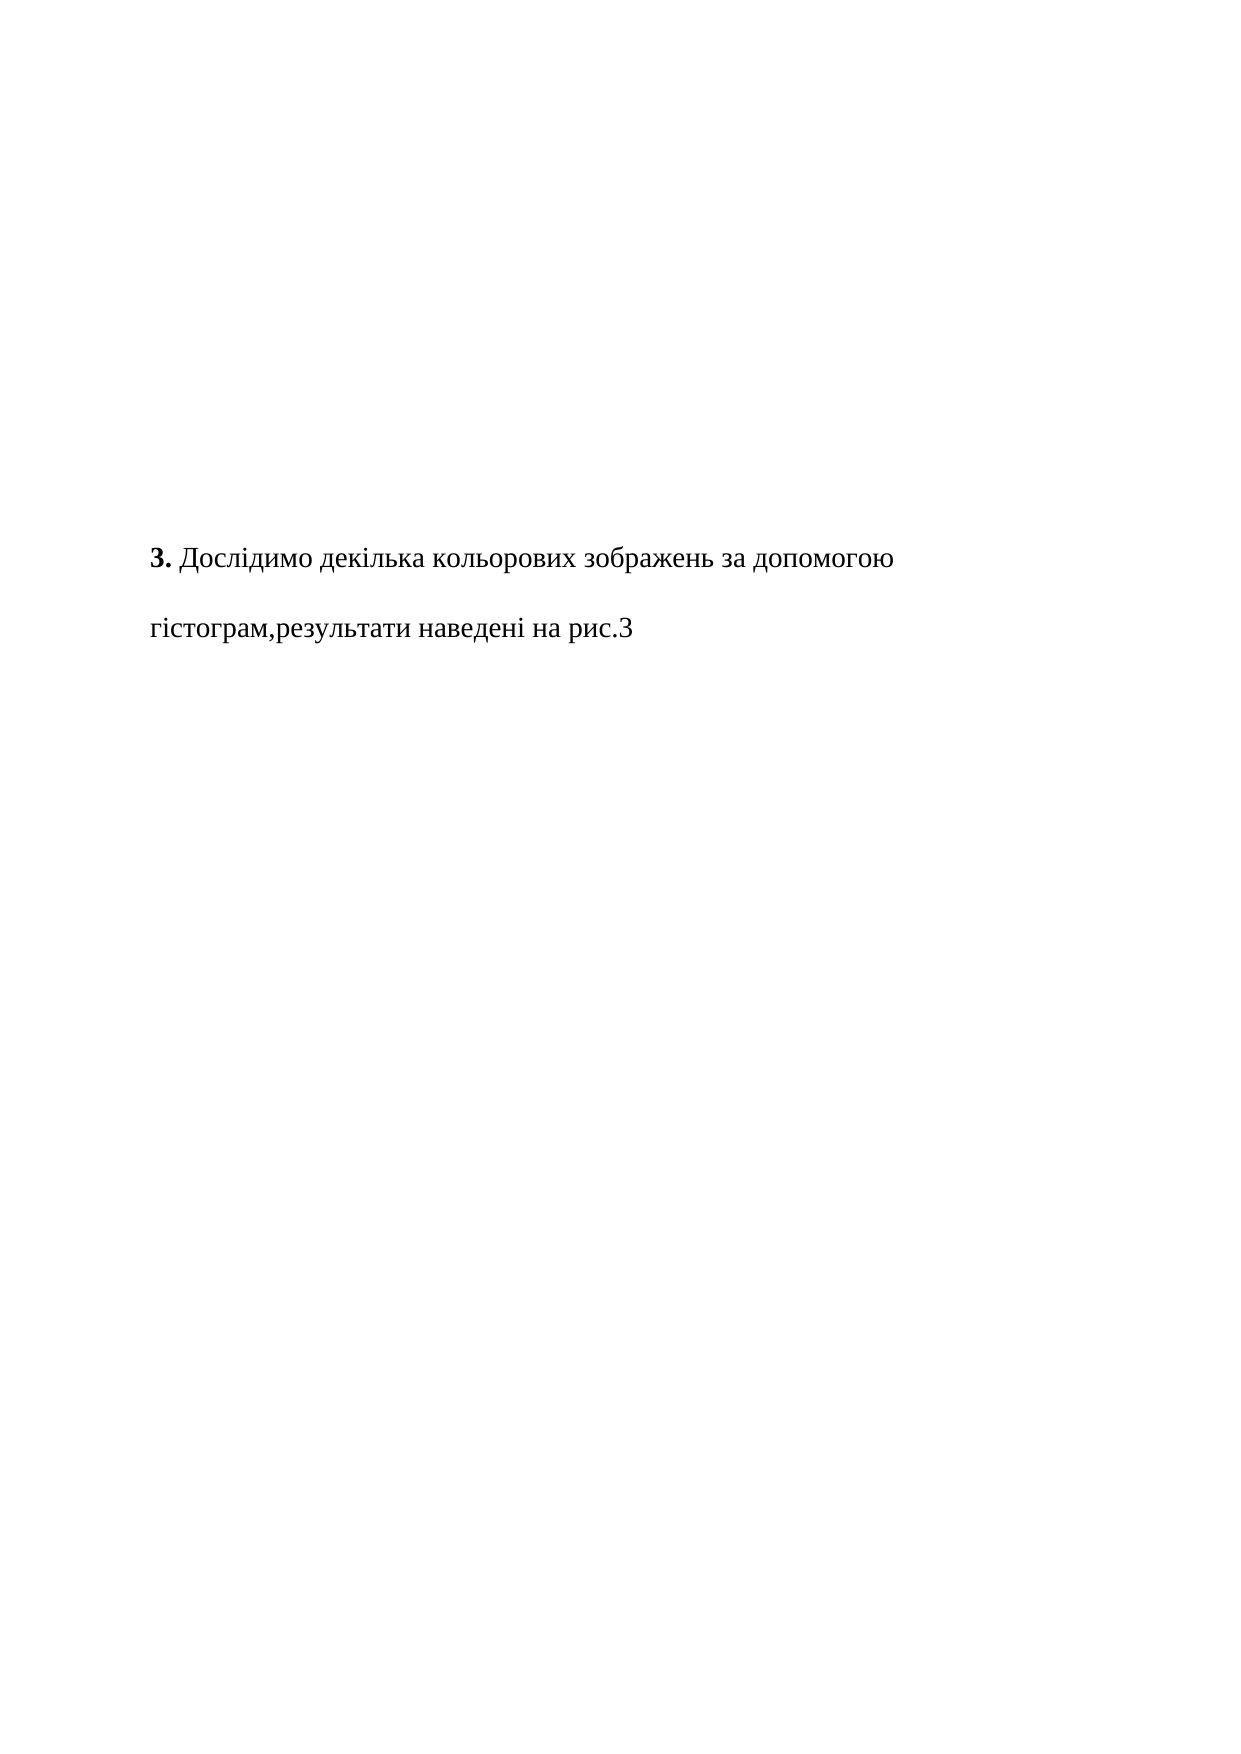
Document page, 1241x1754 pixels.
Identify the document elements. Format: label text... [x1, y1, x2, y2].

text 3. Дослідимо декілька кольорових зображень за допомогою гістограм,результати наведені на рис.3 [150, 524, 1090, 659]
